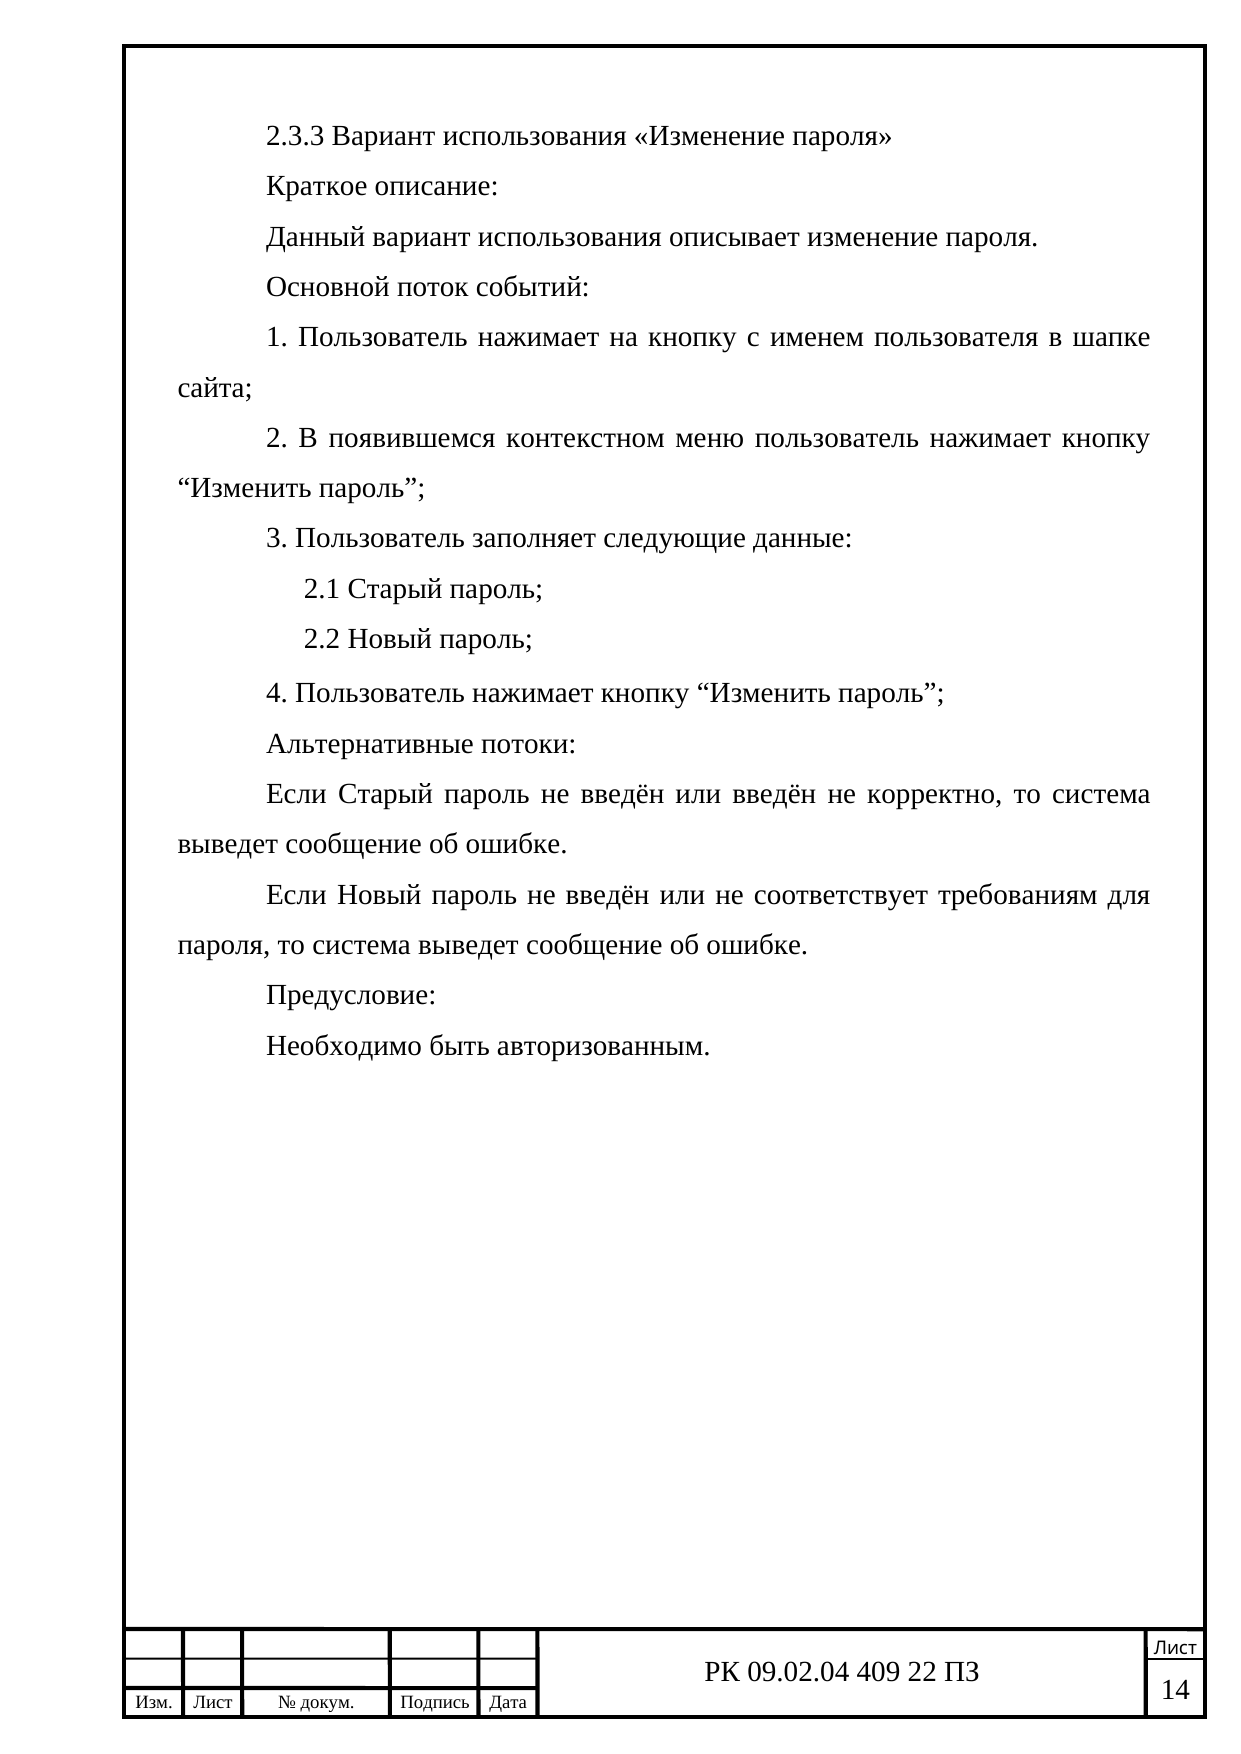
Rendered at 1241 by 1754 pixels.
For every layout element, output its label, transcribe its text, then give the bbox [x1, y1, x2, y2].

text Необходимо быть авторизованным. [177, 1028, 1152, 1061]
text Предусловие: [177, 977, 1152, 1011]
list 2.2 Новый пароль; [303, 621, 1152, 655]
text 2.3.3 Вариант использования «Изменение пароля» [177, 118, 1152, 152]
text Если Новый пароль не введён или не соответствует требованиям для пароля, то система выведет сообщение об ошибке. [177, 877, 1152, 961]
list 2.1 Старый пароль; [303, 571, 1152, 604]
text Если Старый пароль не введён или введён не корректно, то система выведет сообщение об ошибке. [177, 776, 1152, 860]
text Данный вариант использования описывает изменение пароля. [177, 219, 1152, 252]
text Альтернативные потоки: [177, 726, 1152, 759]
text 1. Пользователь нажимает на кнопку с именем пользователя в шапке сайта; [177, 319, 1152, 403]
text Краткое описание: [177, 168, 1152, 202]
text 2. В появившемся контекстном меню пользователь нажимает кнопку “Изменить пароль”; [177, 420, 1152, 504]
text 4. Пользователь нажимает кнопку “Изменить пароль”; [177, 676, 1152, 709]
text 3. Пользователь заполняет следующие данные: [177, 521, 1152, 554]
text Основной поток событий: [177, 269, 1152, 303]
